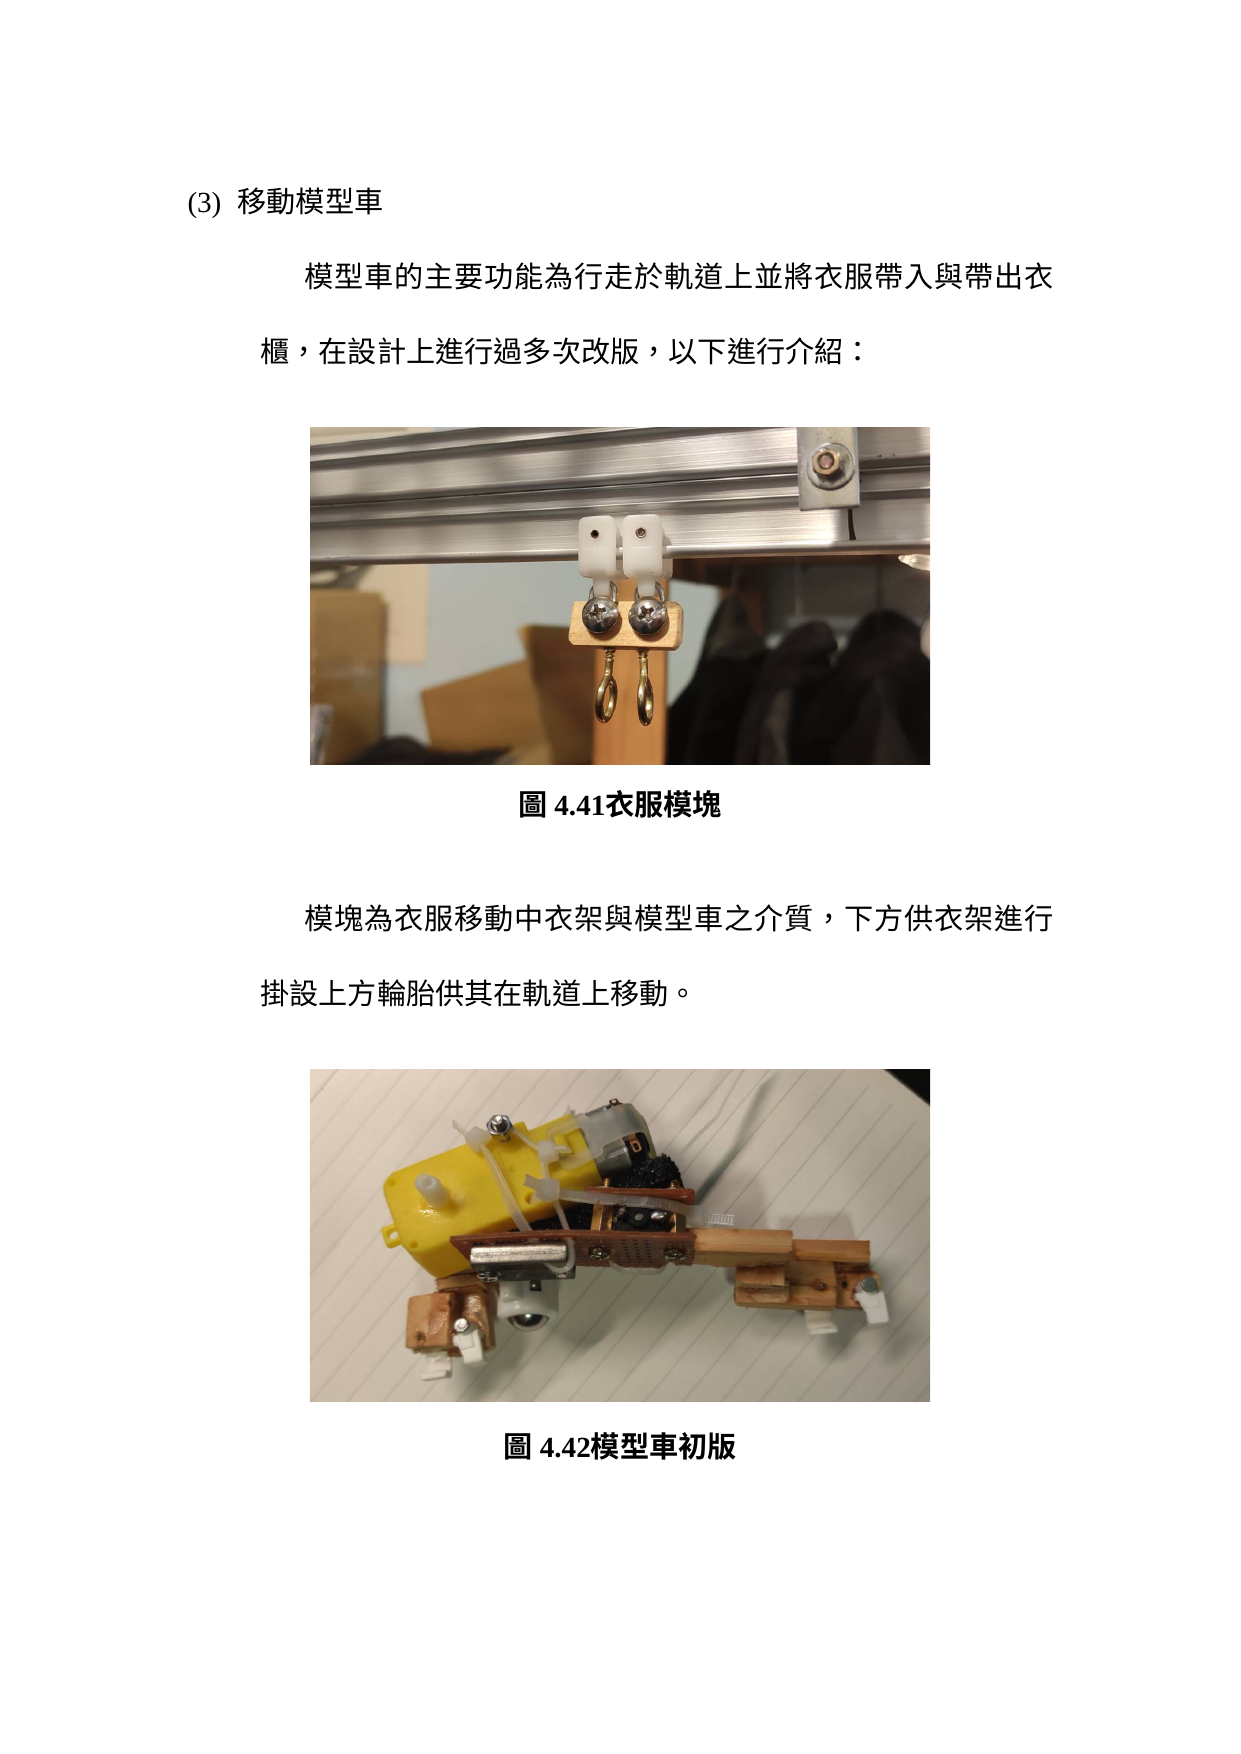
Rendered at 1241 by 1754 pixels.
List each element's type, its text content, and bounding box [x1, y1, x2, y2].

list 模塊為衣服移動中衣架與模型車之介質，下方供衣架進行掛設上方輪胎供其在軌道上移動。 [260, 879, 1053, 1029]
picture [309, 1069, 931, 1402]
picture [310, 427, 931, 765]
list 移動模型車 [187, 163, 1053, 238]
list 模型車的主要功能為行走於軌道上並將衣服帶入與帶出衣櫃，在設計上進行過多次改版，以下進行介紹： [260, 238, 1053, 388]
